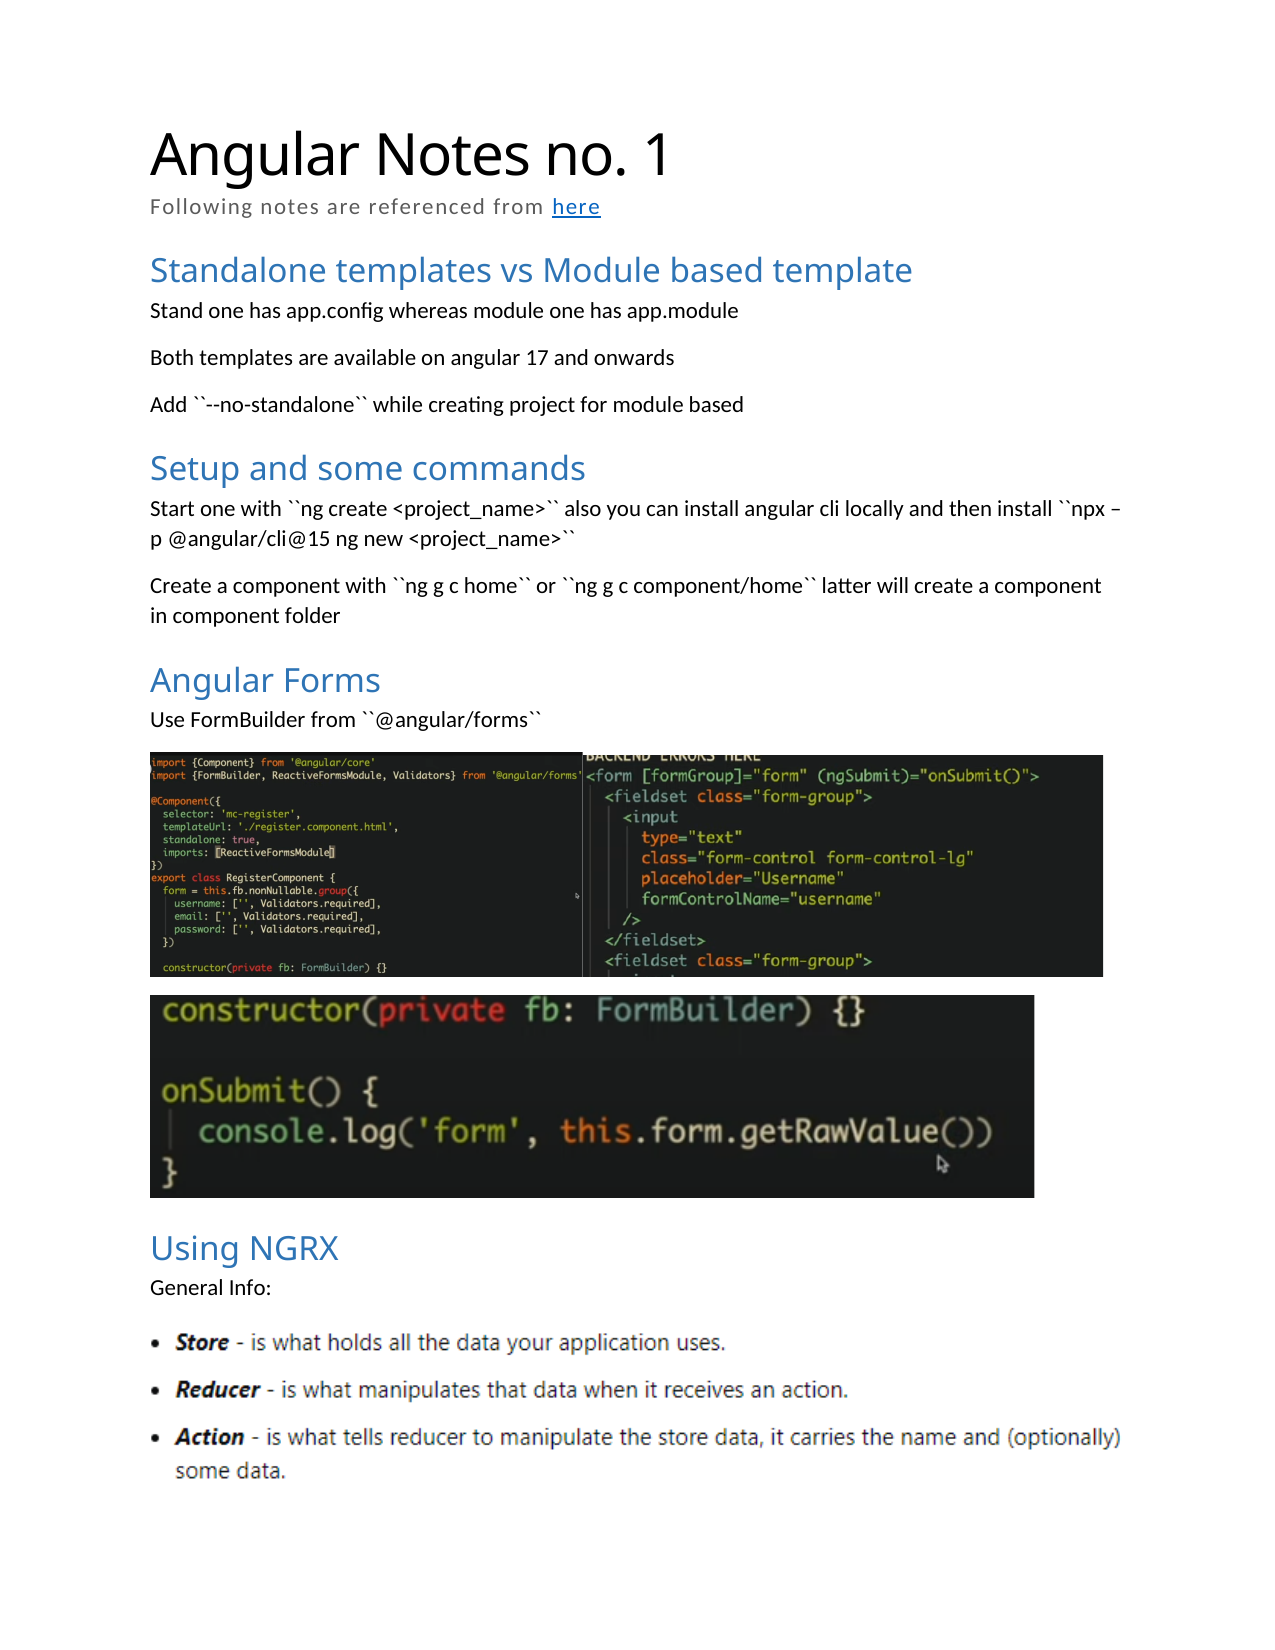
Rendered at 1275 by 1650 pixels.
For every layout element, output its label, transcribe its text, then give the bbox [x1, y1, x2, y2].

picture [150, 1320, 1125, 1497]
text Both templates are available on angular 17 and onwards [150, 343, 1125, 371]
text Use FormBuilder from ``@angular/forms`` [150, 706, 1125, 733]
subtitle Using NGRX [150, 1224, 1125, 1270]
text Start one with ``ng create <project_name>`` also you can install angular cli locally and then install ``npx –p @angular/cli@15 ng new <project_name>`` [150, 494, 1125, 552]
text Add ``--no-standalone`` while creating project for module based [150, 390, 1125, 418]
subtitle Setup and some commands [150, 445, 1125, 491]
text Create a component with ``ng g c home`` or ``ng g c component/home`` latter will create a component in component folder [150, 571, 1125, 629]
picture [150, 995, 1035, 1198]
subtitle Angular Forms [150, 657, 1125, 702]
text General Info: [150, 1273, 1125, 1302]
picture [150, 752, 1104, 977]
subtitle Standalone templates vs Module based template [150, 247, 1125, 293]
text Stand one has app.config whereas module one has app.module [150, 296, 1125, 324]
title Angular Notes no. 1 [150, 112, 1125, 192]
subtitle Following notes are referenced from here [150, 192, 1125, 220]
